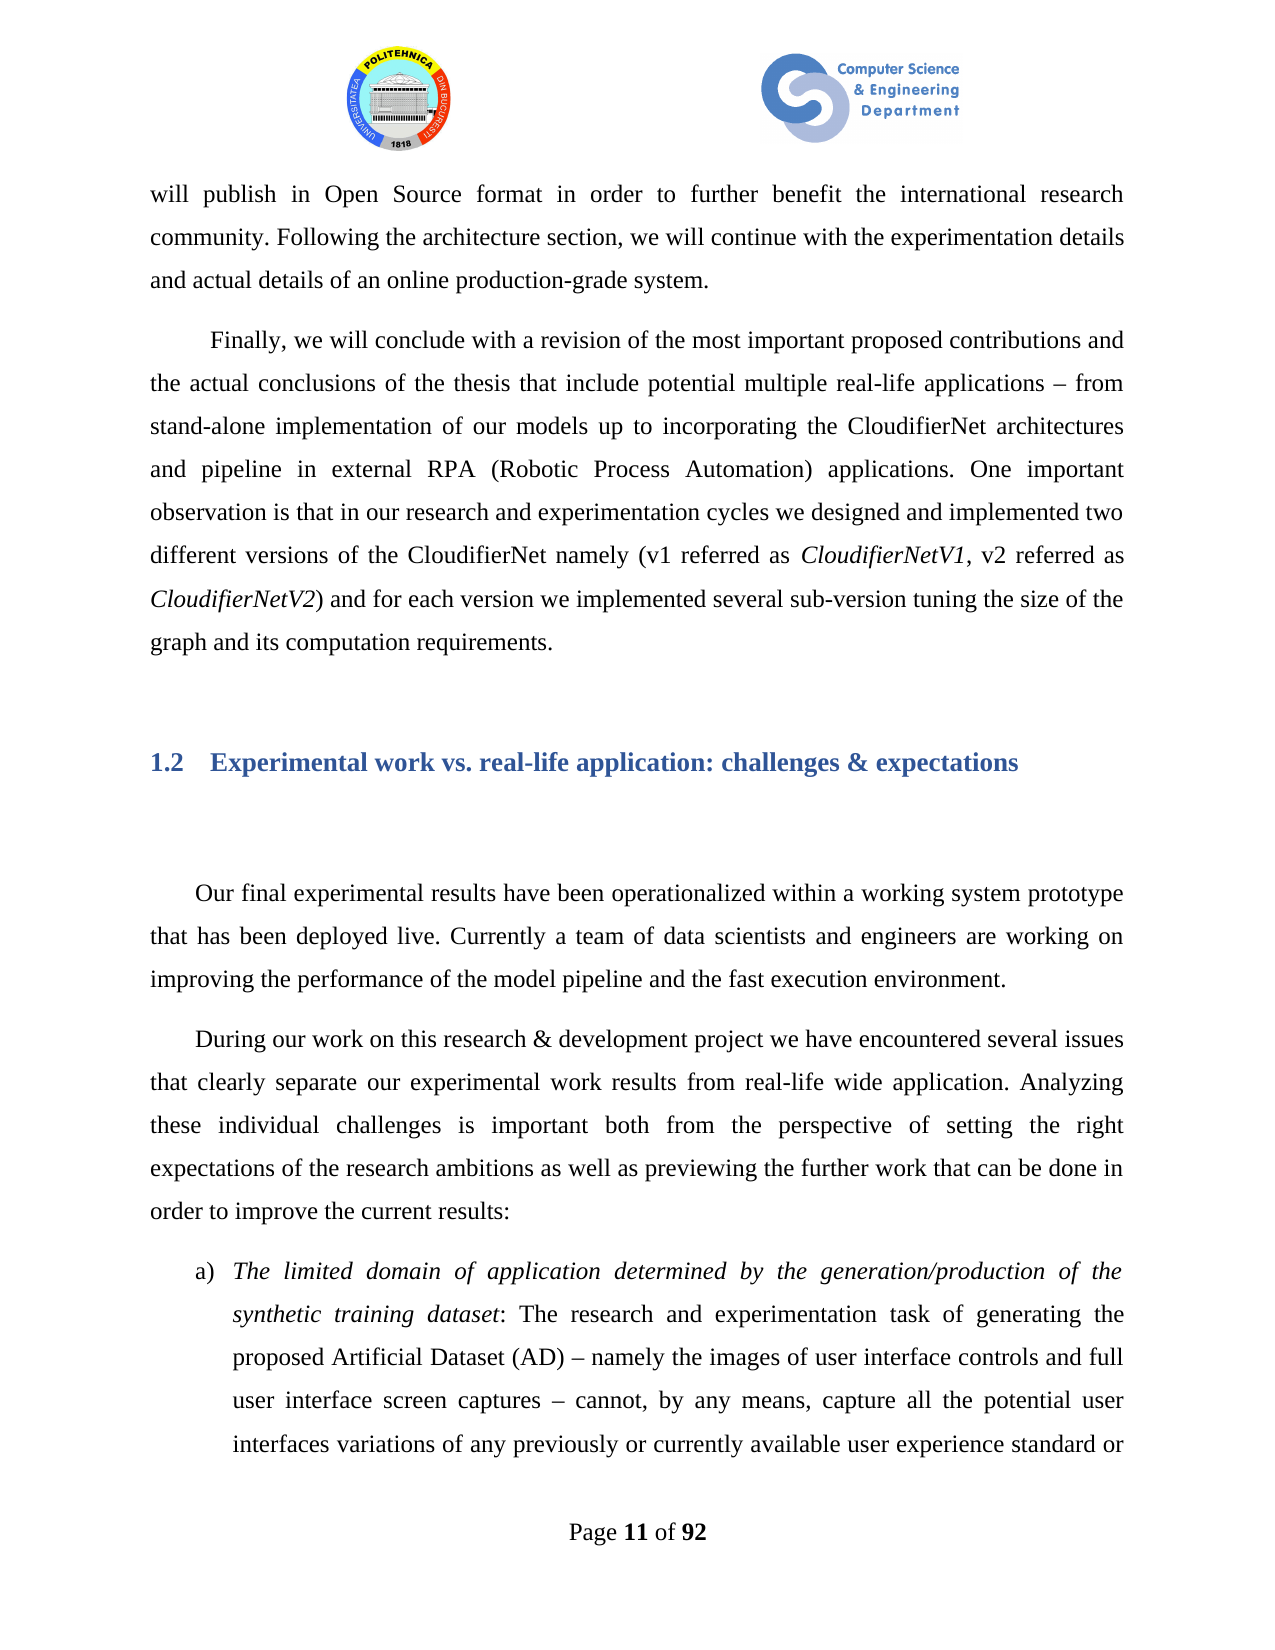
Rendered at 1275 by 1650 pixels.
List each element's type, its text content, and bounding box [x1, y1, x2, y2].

picture [346, 46, 451, 151]
picture [760, 53, 963, 144]
text Finally, we will conclude with a revision of the most important proposed contributions and the actual conclusions of the thesis that include potential multiple real-life applications – from stand-alone implementation of our models up to incorporating the CloudifierNet architectures and pipeline in external RPA (Robotic Process Automation) applications. One important observation is that in our research and experimentation cycles we designed and implemented two different versions of the CloudifierNet namely (v1 referred as CloudifierNetV1, v2 referred as CloudifierNetV2) and for each version we implemented several sub-version tuning the size of the graph and its computation requirements. [150, 325, 1125, 656]
text Our final experimental results have been operationalized within a working system prototype that has been deployed live. Currently a team of data scientists and engineers are working on improving the performance of the model pipeline and the fast execution environment. [150, 878, 1125, 993]
subtitle Experimental work vs. real-life application: challenges & expectations [150, 746, 1125, 778]
text During our work on this research & development project we have encountered several issues that clearly separate our experimental work results from real-life wide application. Analyzing these individual challenges is important both from the perspective of setting the right expectations of the research ambitions as well as previewing the further work that can be done in order to improve the current results: [150, 1024, 1125, 1225]
